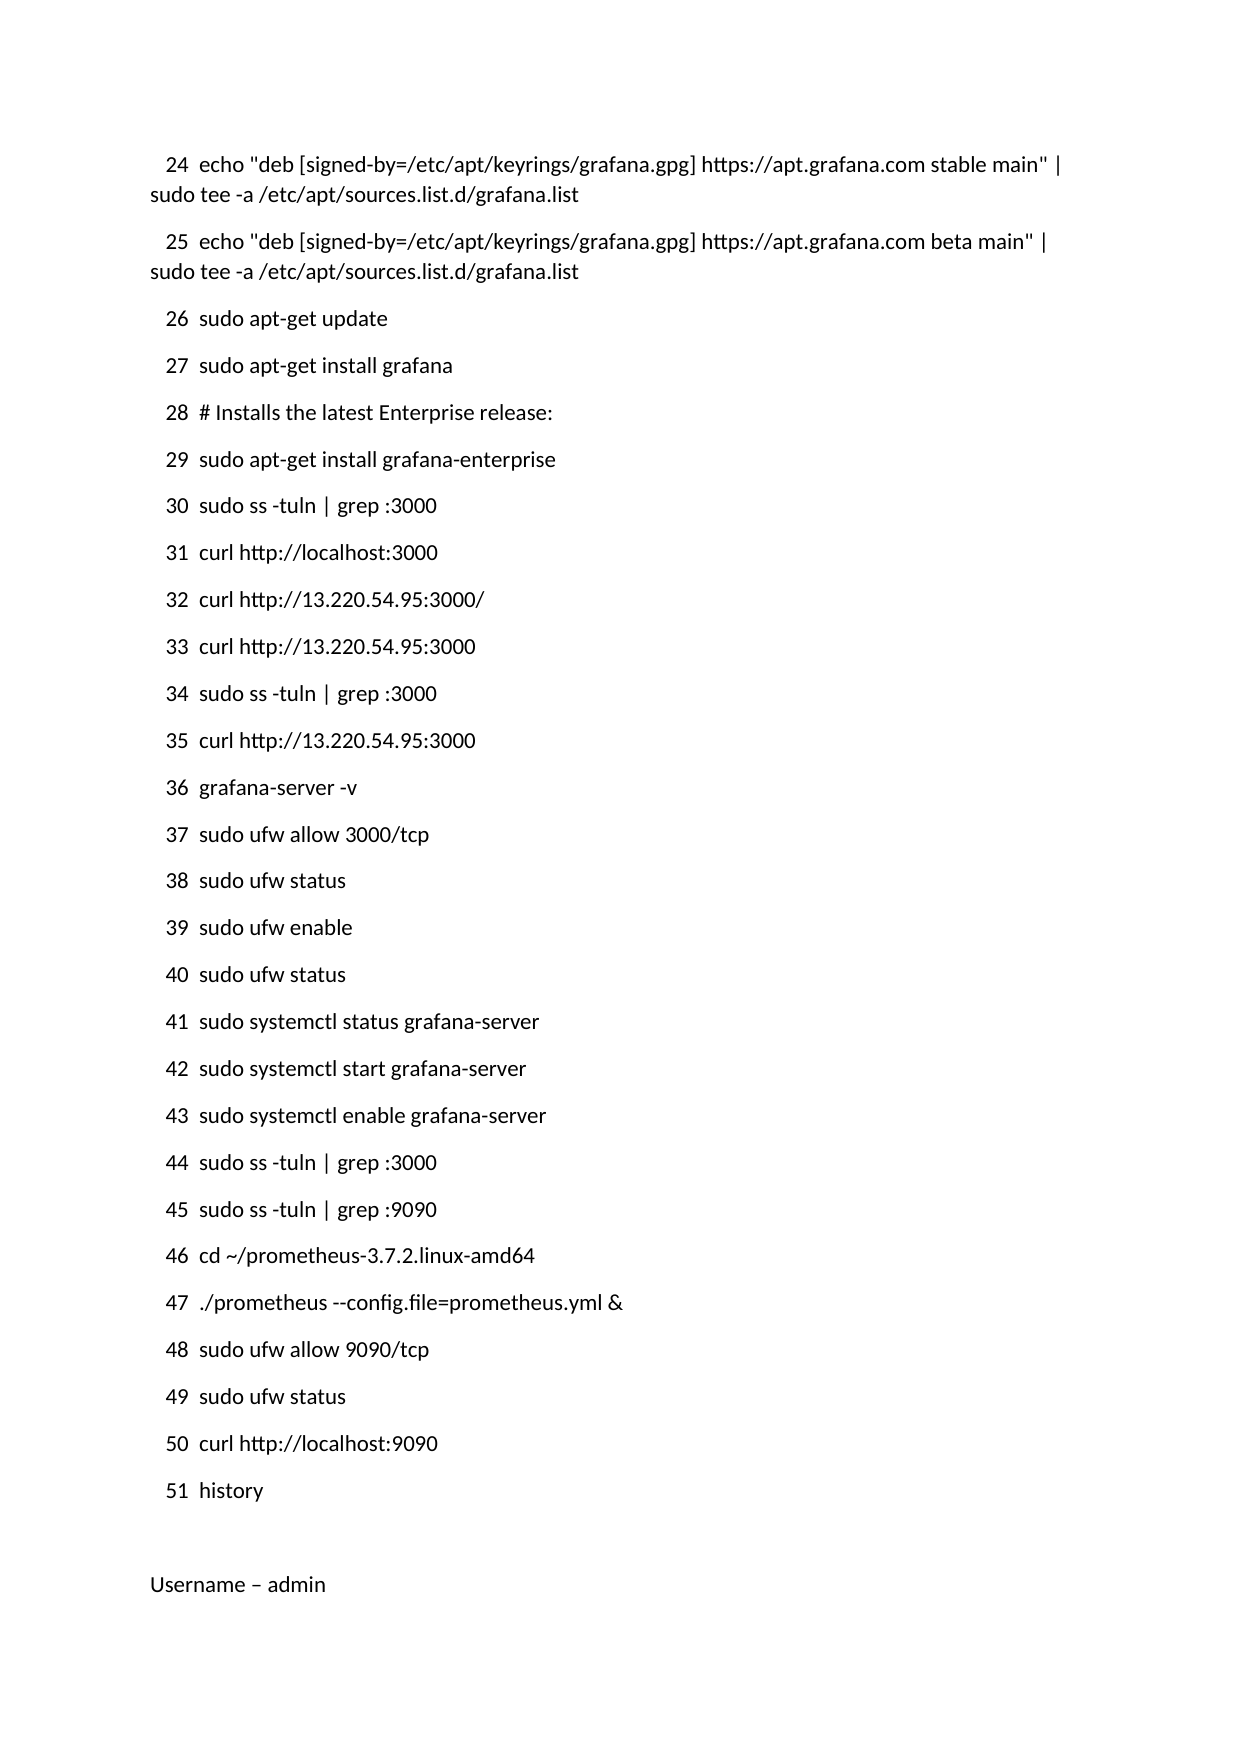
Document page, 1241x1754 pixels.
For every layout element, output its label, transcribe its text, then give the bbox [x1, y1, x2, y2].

text 29 sudo apt-get install grafana-enterprise [150, 445, 1090, 473]
text 30 sudo ss -tuln | grep :3000 [150, 492, 1090, 520]
text 39 sudo ufw enable [150, 913, 1090, 942]
text 41 sudo systemctl status grafana-server [150, 1007, 1090, 1035]
text 46 cd ~/prometheus-3.7.2.linux-amd64 [150, 1242, 1090, 1270]
text 24 echo "deb [signed-by=/etc/apt/keyrings/grafana.gpg] https://apt.grafana.com stable main" | sudo tee -a /etc/apt/sources.list.d/grafana.list [150, 150, 1090, 208]
text 38 sudo ufw status [150, 867, 1090, 895]
text 27 sudo apt-get install grafana [150, 351, 1090, 379]
text 42 sudo systemctl start grafana-server [150, 1054, 1090, 1082]
text 32 curl http://13.220.54.95:3000/ [150, 585, 1090, 613]
text 51 history [150, 1476, 1090, 1504]
text 45 sudo ss -tuln | grep :9090 [150, 1195, 1090, 1223]
text 33 curl http://13.220.54.95:3000 [150, 632, 1090, 660]
text 43 sudo systemctl enable grafana-server [150, 1101, 1090, 1129]
text 37 sudo ufw allow 3000/tcp [150, 820, 1090, 848]
text 25 echo "deb [signed-by=/etc/apt/keyrings/grafana.gpg] https://apt.grafana.com beta main" | sudo tee -a /etc/apt/sources.list.d/grafana.list [150, 227, 1090, 285]
text 50 curl http://localhost:9090 [150, 1429, 1090, 1457]
text 44 sudo ss -tuln | grep :3000 [150, 1148, 1090, 1176]
text 26 sudo apt-get update [150, 304, 1090, 332]
text 40 sudo ufw status [150, 960, 1090, 988]
text 31 curl http://localhost:3000 [150, 538, 1090, 567]
text 49 sudo ufw status [150, 1382, 1090, 1410]
text 35 curl http://13.220.54.95:3000 [150, 726, 1090, 754]
text 48 sudo ufw allow 9090/tcp [150, 1335, 1090, 1363]
text 36 grafana-server -v [150, 773, 1090, 801]
text Username – admin [150, 1570, 1090, 1598]
text 28 # Installs the latest Enterprise release: [150, 398, 1090, 426]
text 34 sudo ss -tuln | grep :3000 [150, 679, 1090, 707]
text 47 ./prometheus --config.file=prometheus.yml & [150, 1288, 1090, 1317]
